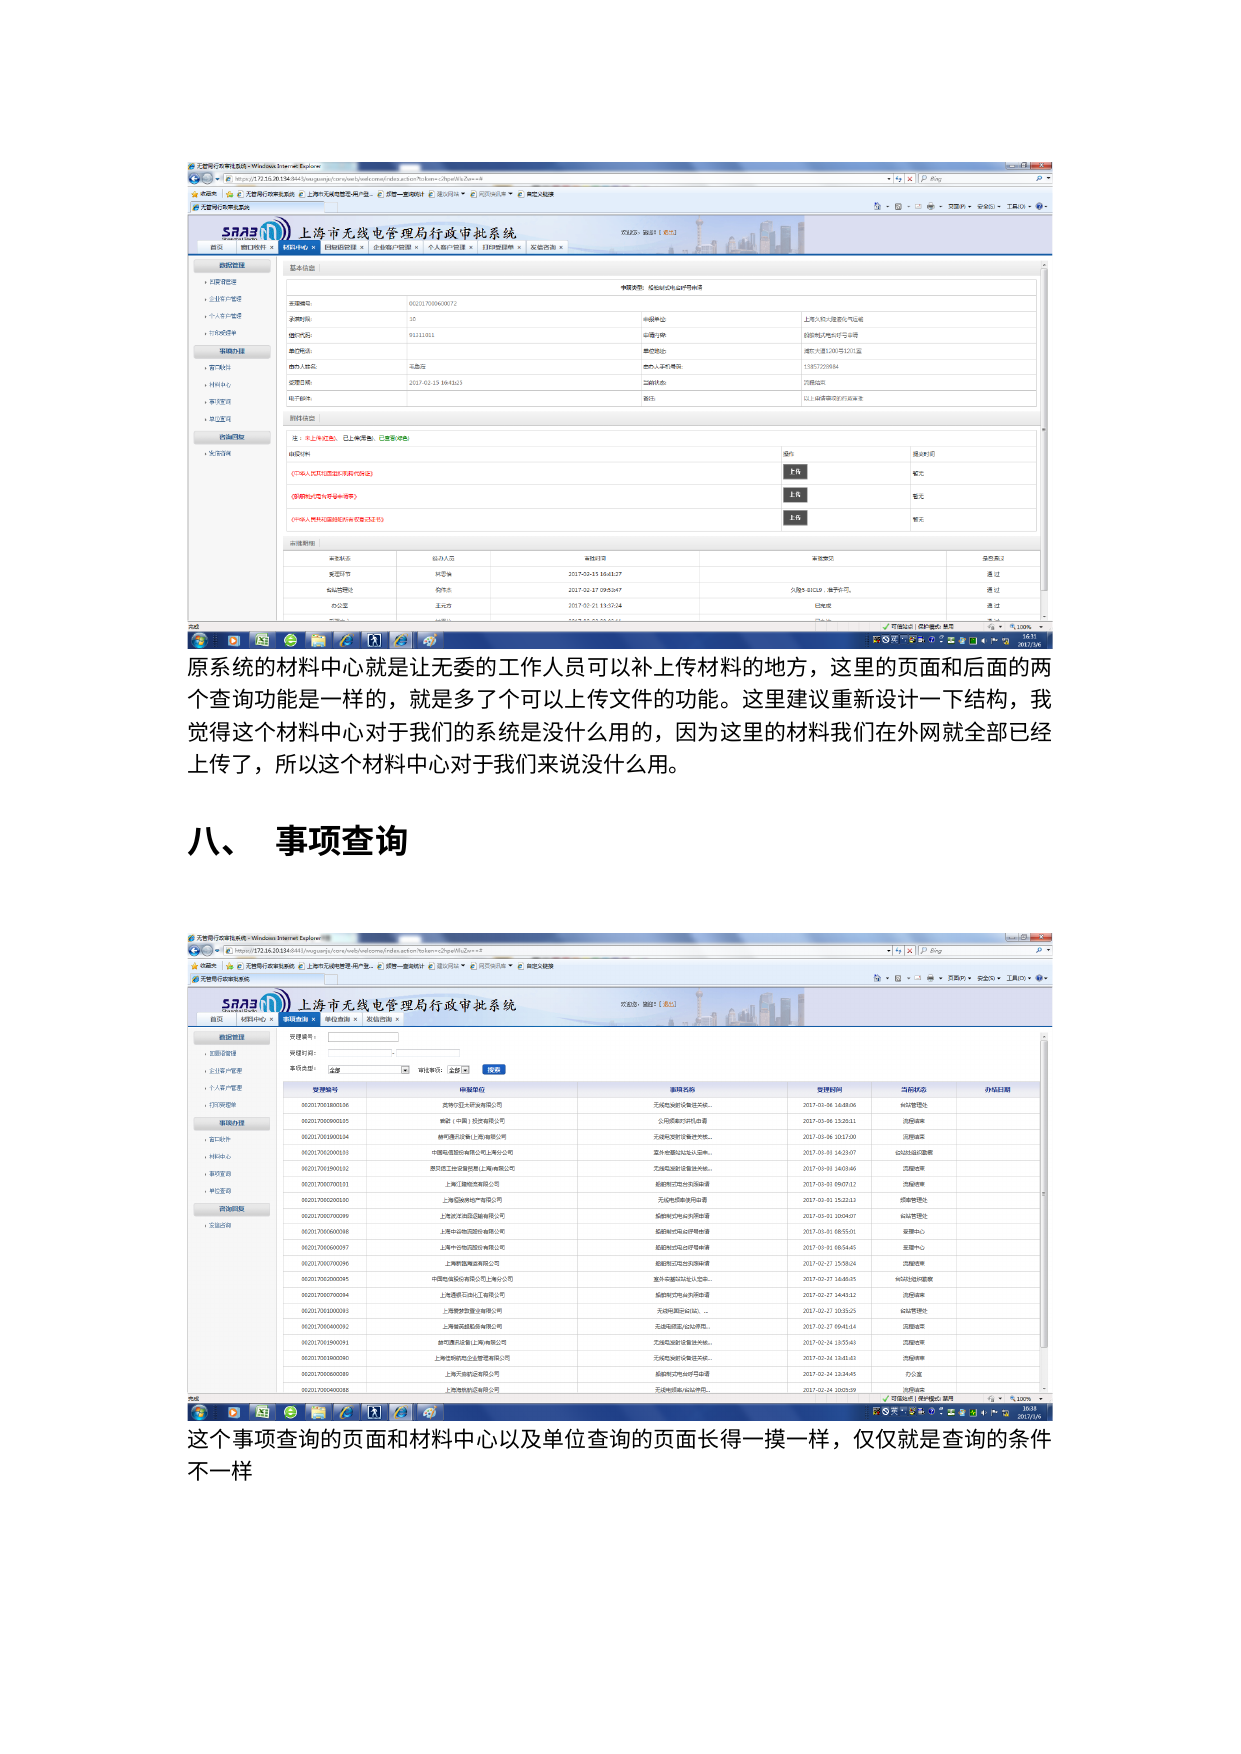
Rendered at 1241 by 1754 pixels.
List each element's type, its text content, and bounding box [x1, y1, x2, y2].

subtitle 事项查询 [187, 807, 1053, 872]
picture [187, 162, 1053, 649]
picture [187, 933, 1053, 1421]
text 原系统的材料中心就是让无委的工作人员可以补上传材料的地方，这里的页面和后面的两个查询功能是一样的，就是多了个可以上传文件的功能。这里建议重新设计一下结构，我觉得这个材料中心对于我们的系统是没什么用的，因为这里的材料我们在外网就全部已经上传了，所以这个材料中心对于我们来说没什么用。 [187, 649, 1053, 779]
text 这个事项查询的页面和材料中心以及单位查询的页面长得一摸一样，仅仅就是查询的条件不一样 [187, 1421, 1053, 1486]
